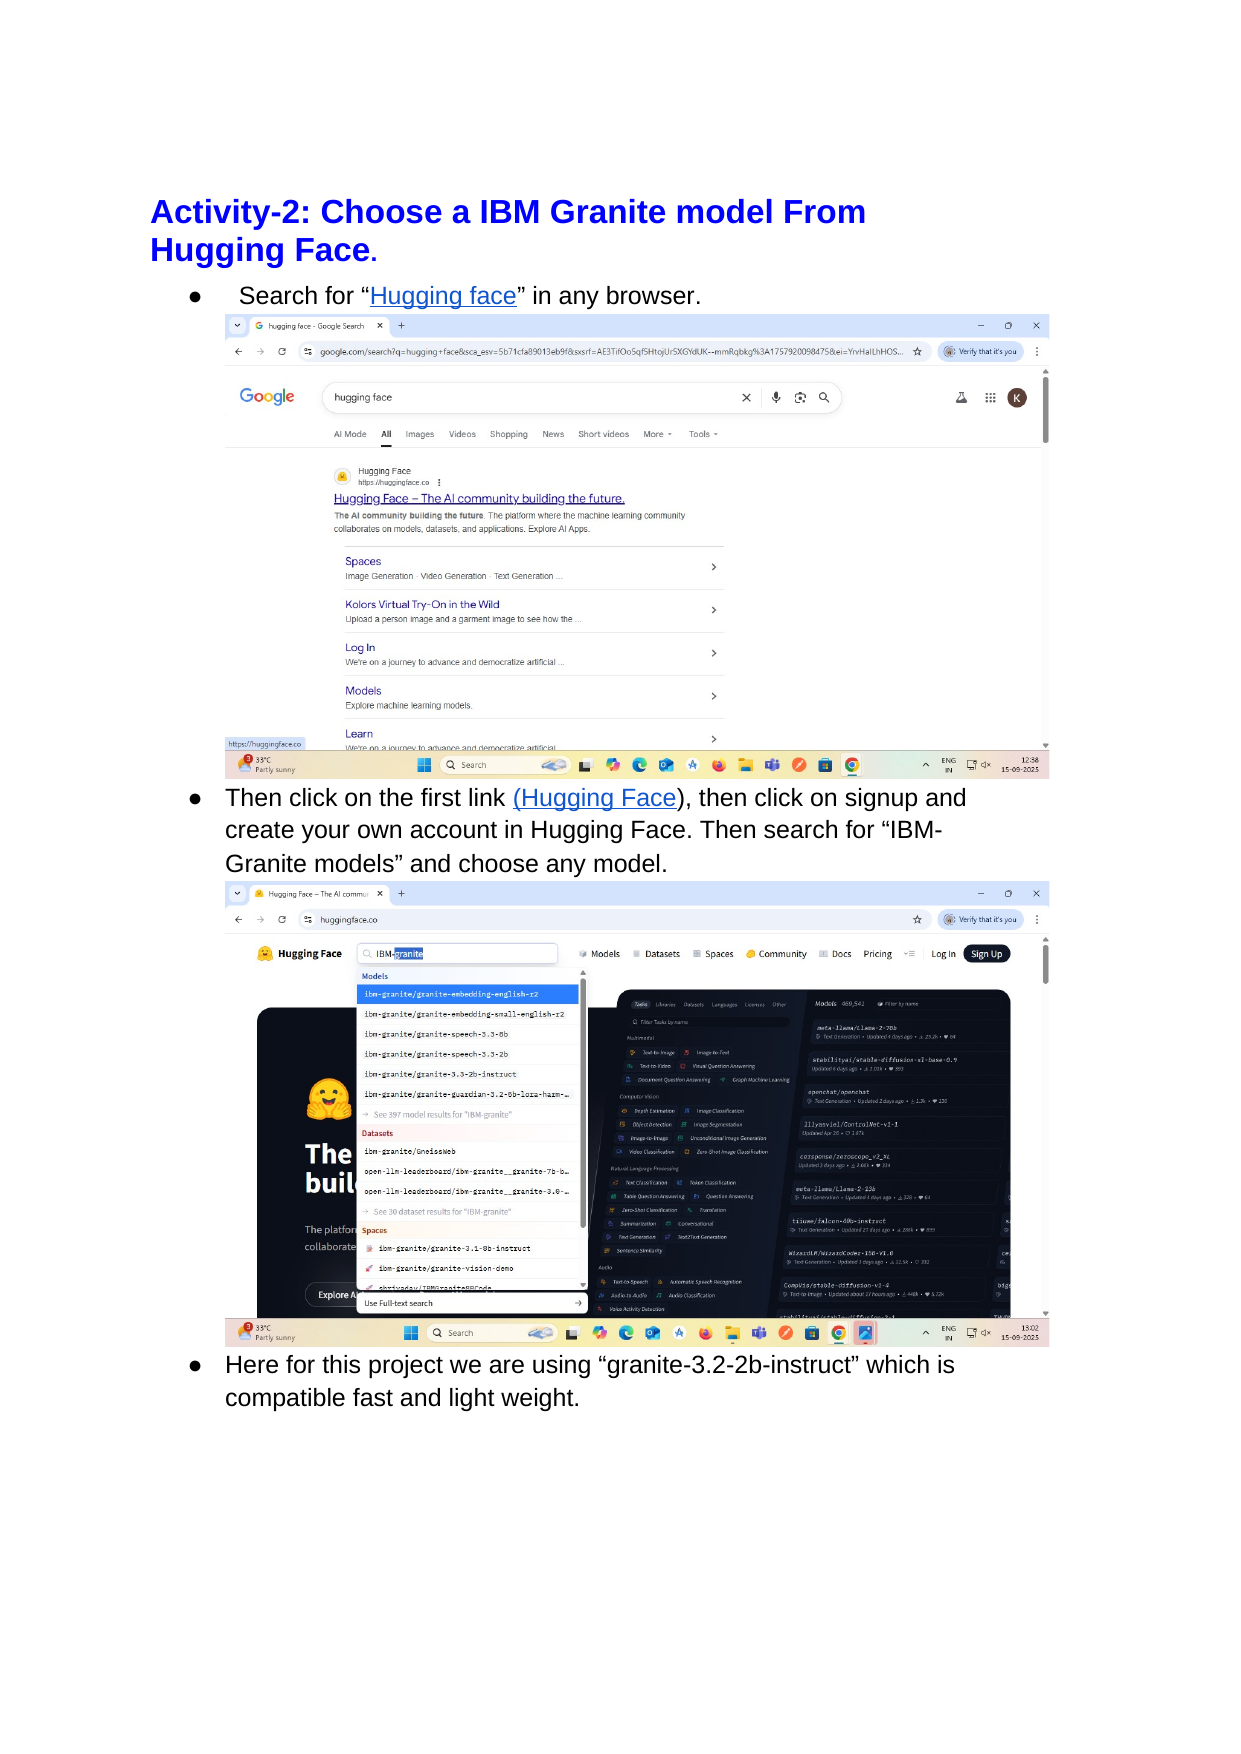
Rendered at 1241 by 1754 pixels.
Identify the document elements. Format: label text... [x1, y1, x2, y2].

list Search for “Hugging face” in any browser. [187, 281, 974, 310]
picture [225, 881, 1050, 1347]
list Here for this project we are using “granite-3.2-2b-instruct” which is compatible fast and light weight. [187, 1350, 974, 1412]
picture [225, 314, 1050, 779]
list Then click on the first link (Hugging Face), then click on signup and create your own account in Hugging Face. Then search for “IBM-Granite models” and choose any model. [187, 782, 974, 877]
subtitle Activity-2: Choose a IBM Granite model From Hugging Face. [150, 192, 974, 268]
